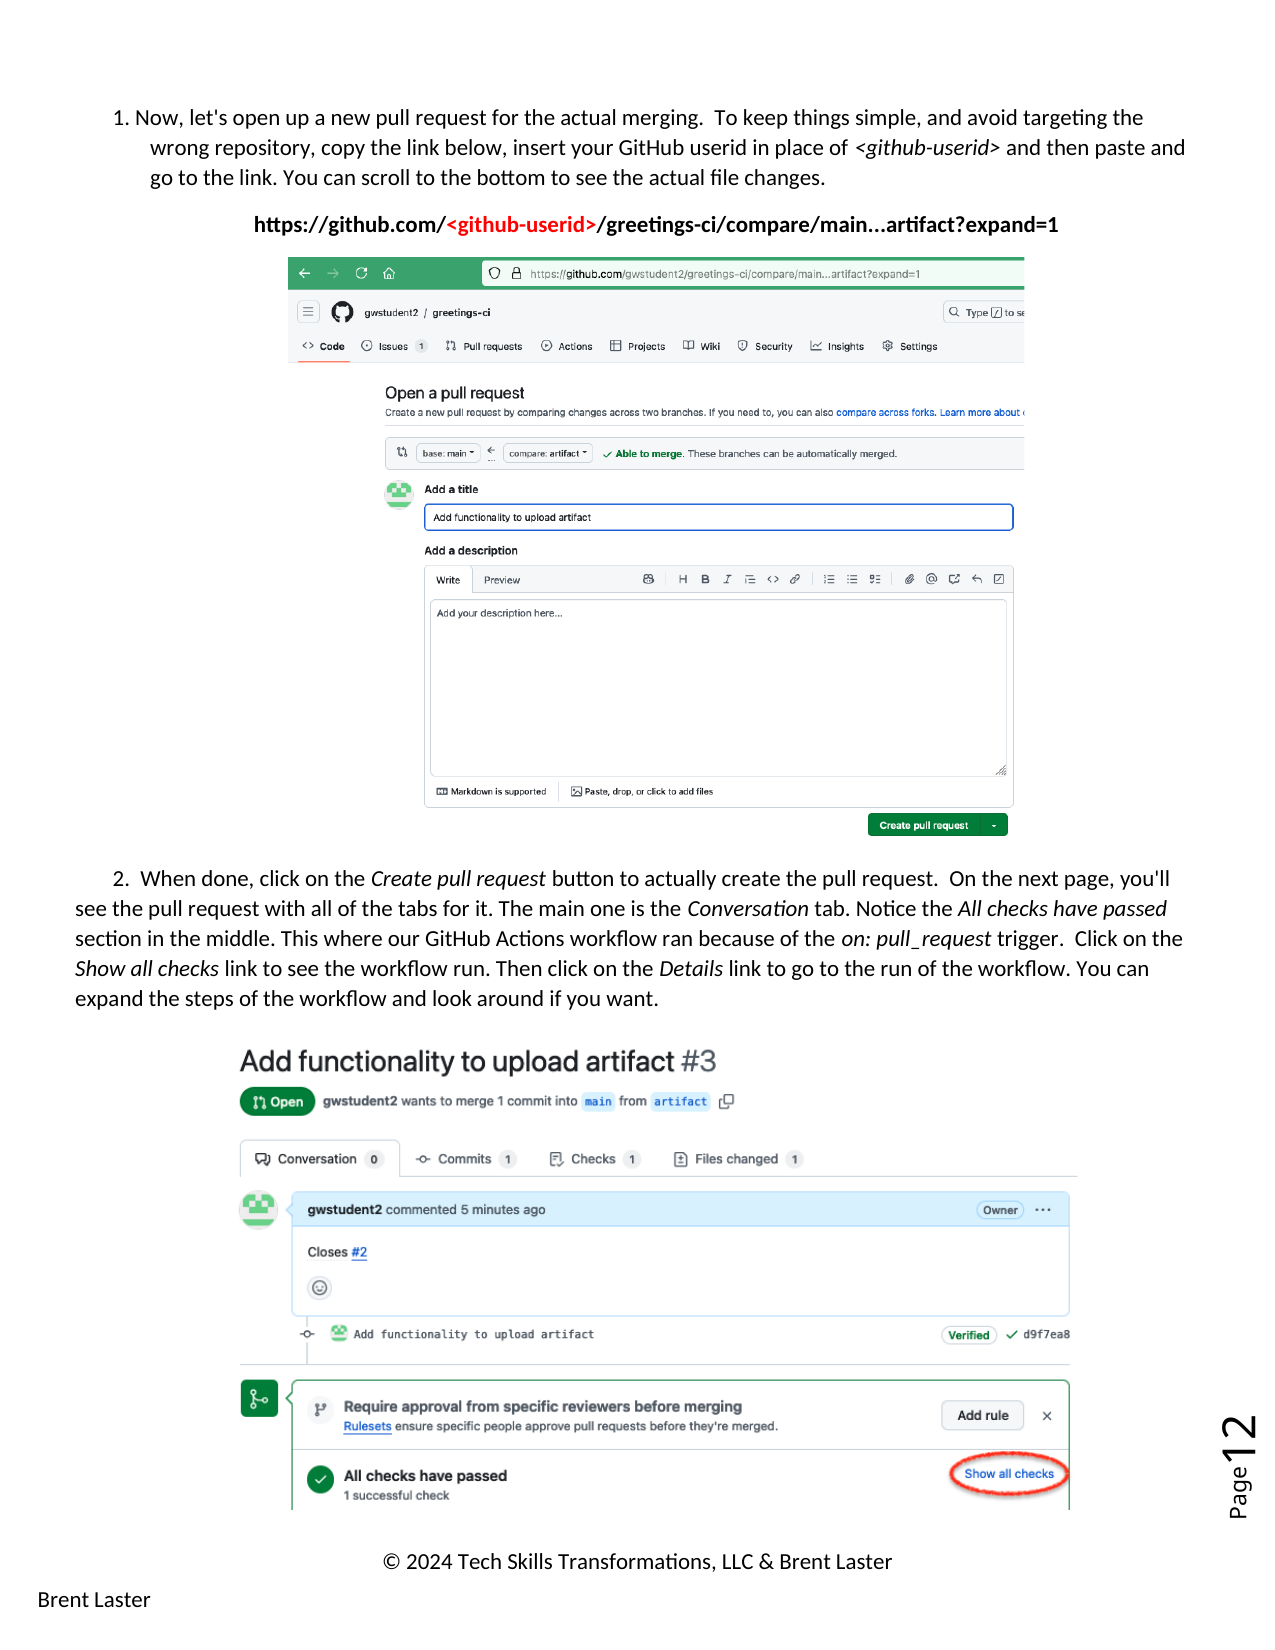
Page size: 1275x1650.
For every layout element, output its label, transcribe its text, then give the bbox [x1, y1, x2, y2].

text 2. When done, click on the Create pull request button to actually create the pull request. On the next page, you'll see the pull request with all of the tabs for it. The main one is the Conversation tab. Notice the All checks have passed section in the middle. This where our GitHub Actions workflow ran because of the on: pull_request trigger. Click on the Show all checks link to see the workflow run. Then click on the Details link to go to the run of the workflow. You can expand the steps of the workflow and look around if you want. [75, 864, 1200, 1012]
picture [288, 257, 1025, 845]
picture [215, 1031, 1078, 1510]
text https://github.com/<github-userid>/greetings-ci/compare/main...artifact?expand=1 [75, 210, 1200, 238]
text 1. Now, let's open up a new pull request for the actual merging. To keep things simple, and avoid targeting the wrong repository, copy the link below, insert your GitHub userid in place of <github-userid> and then paste and go to the link. You can scroll to the bottom to see the actual file changes. [112, 103, 1200, 191]
